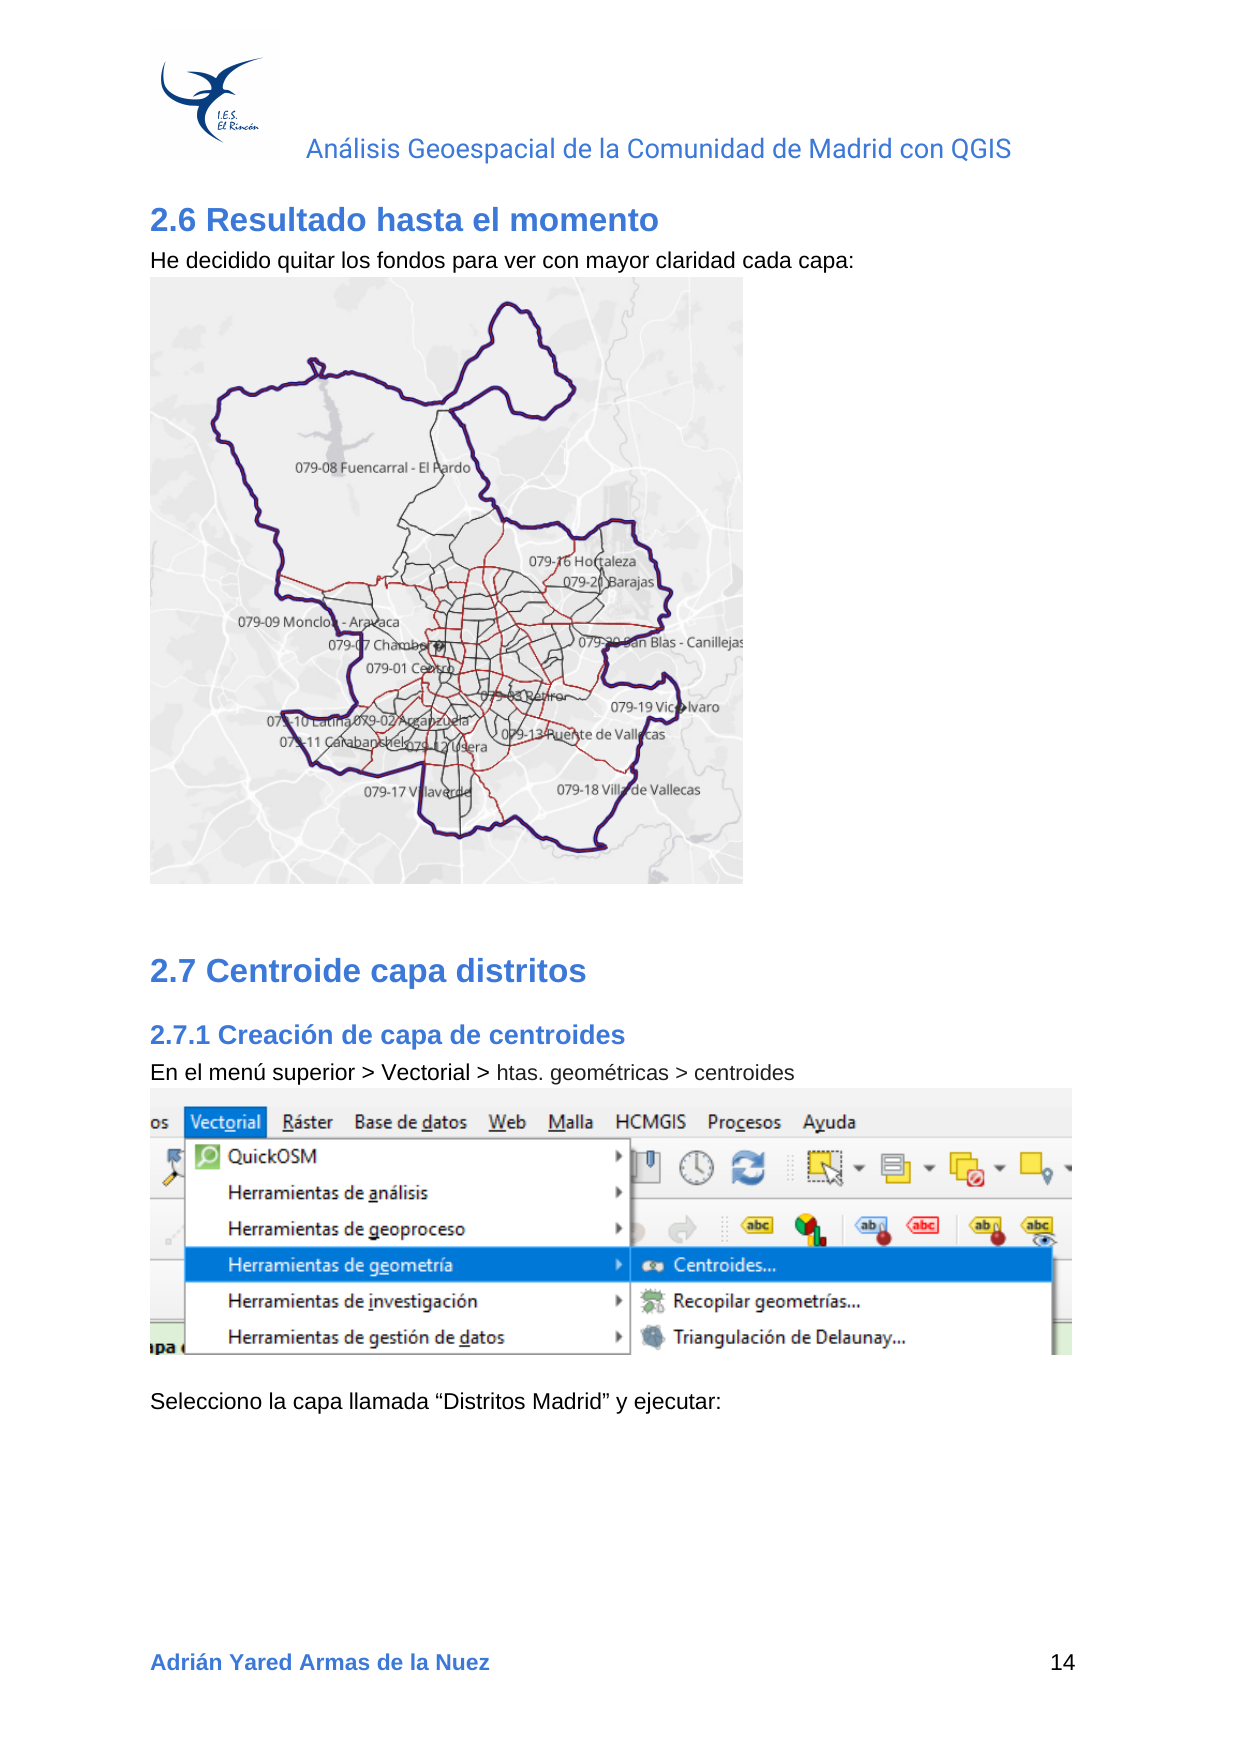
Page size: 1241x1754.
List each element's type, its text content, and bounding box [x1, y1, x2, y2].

picture [150, 29, 279, 159]
picture [150, 277, 743, 884]
subtitle 2.6 Resultado hasta el momento [150, 200, 1090, 238]
text Selecciono la capa llamada “Distritos Madrid” y ejecutar: [150, 1388, 1090, 1415]
picture [150, 1088, 1072, 1355]
text En el menú superior > Vectorial > htas. geométricas > centroides [150, 1058, 1090, 1085]
subtitle 2.7 Centroide capa distritos [150, 951, 1090, 990]
text He decidido quitar los fondos para ver con mayor claridad cada capa: [150, 247, 1090, 273]
subtitle 2.7.1 Creación de capa de centroides [150, 1019, 1090, 1050]
